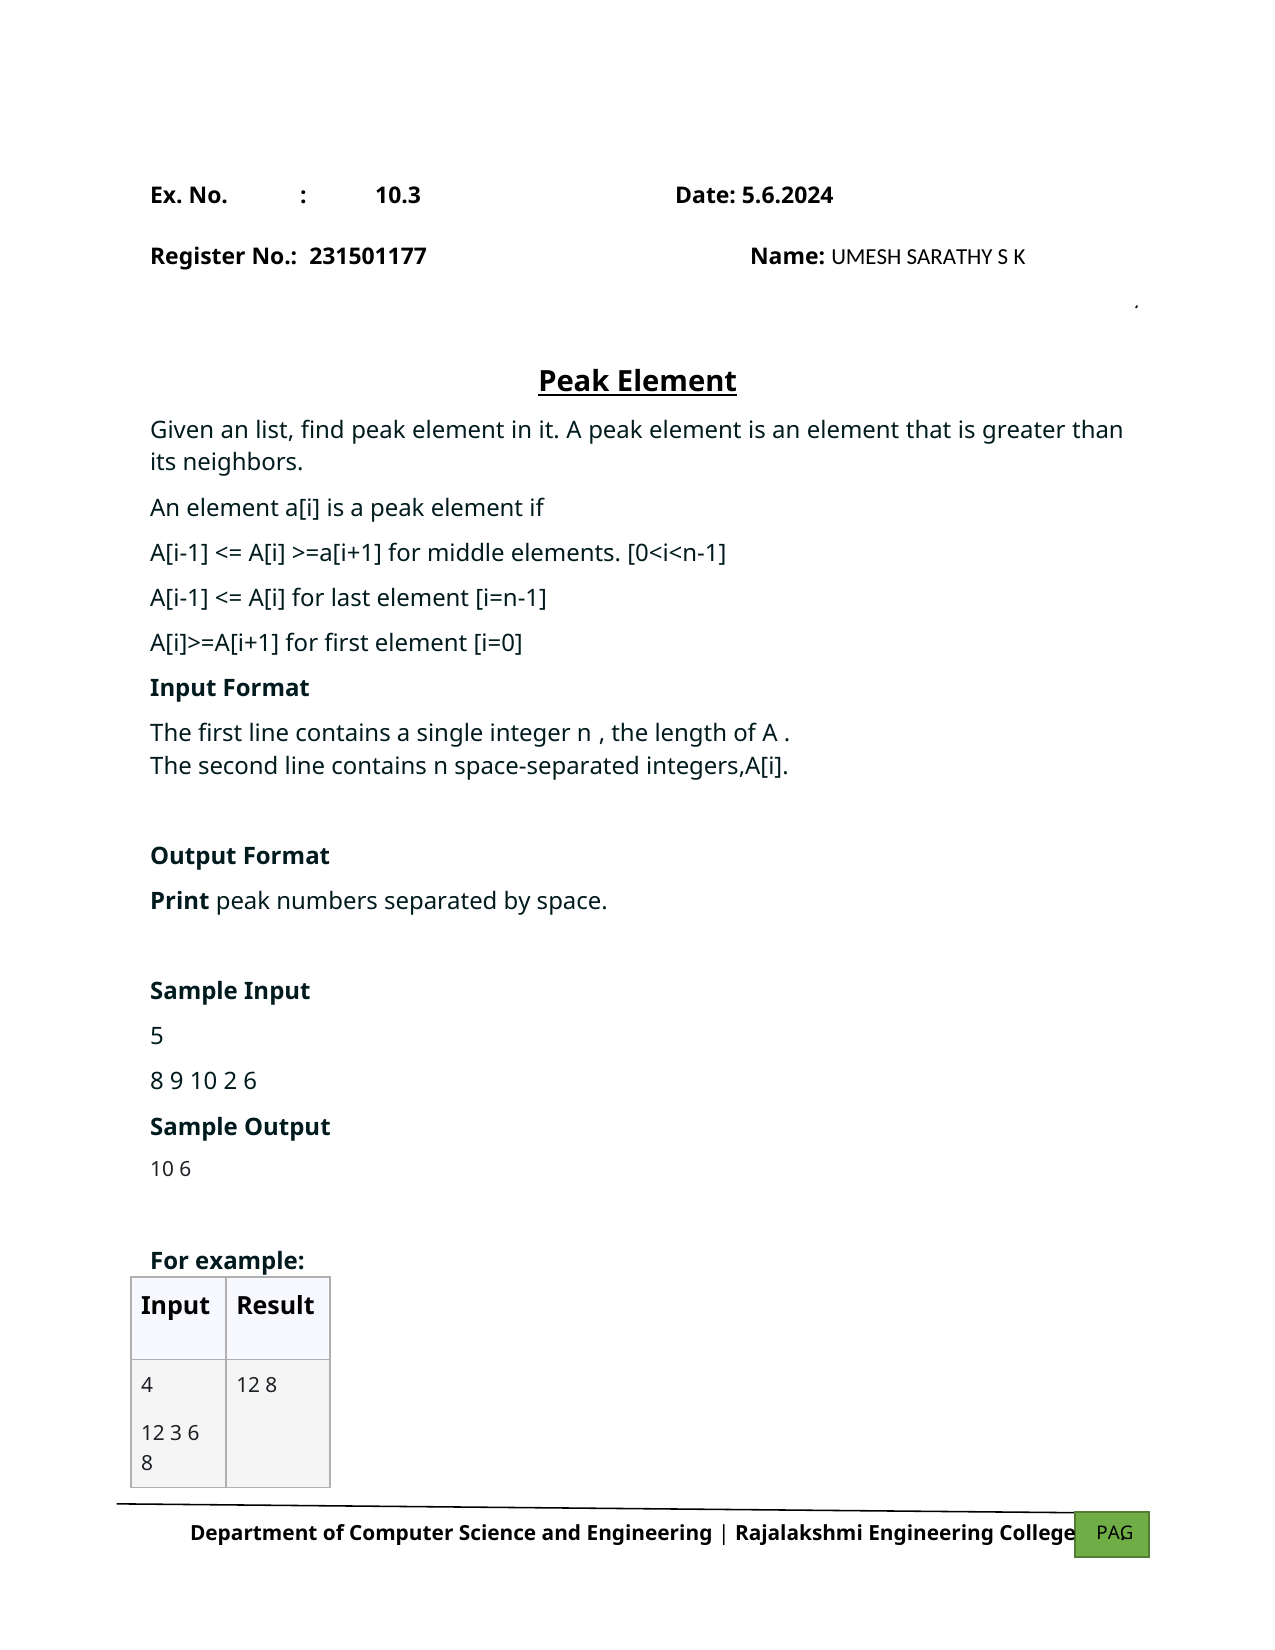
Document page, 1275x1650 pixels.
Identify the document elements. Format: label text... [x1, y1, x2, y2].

text A[i]>=A[i+1] for first element [i=0] [150, 626, 1125, 658]
text A[i-1] <= A[i] >=a[i+1] for middle elements. [0<i<n-1] [150, 535, 1125, 568]
text 10 6 [150, 1154, 1125, 1183]
text 5 [150, 1019, 1125, 1052]
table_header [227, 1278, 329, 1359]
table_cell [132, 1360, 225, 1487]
text Register No.: 231501177 Name: UMESH SARATHY S K [150, 239, 1125, 271]
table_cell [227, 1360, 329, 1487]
text A[i-1] <= A[i] for last element [i=n-1] [150, 581, 1125, 613]
text Ex. No. : 10.3 Date: 5.6.2024 [150, 179, 1125, 210]
text For example: [150, 1243, 1125, 1276]
text Input Format [150, 671, 1125, 703]
text An element a[i] is a peak element if [150, 490, 1125, 523]
text Print peak numbers separated by space. [150, 884, 1125, 916]
text The first line contains a single integer n , the length of A . The second line contains n space-separated integers,A[i]. [150, 716, 1125, 781]
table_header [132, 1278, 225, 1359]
text Sample Output [150, 1109, 1125, 1142]
text 8 9 10 2 6 [150, 1064, 1125, 1097]
text Peak Element [150, 360, 1125, 400]
text Given an list, find peak element in it. A peak element is an element that is greater than its neighbors. [150, 413, 1125, 478]
text Output Format [150, 839, 1125, 871]
text Sample Input [150, 974, 1125, 1007]
